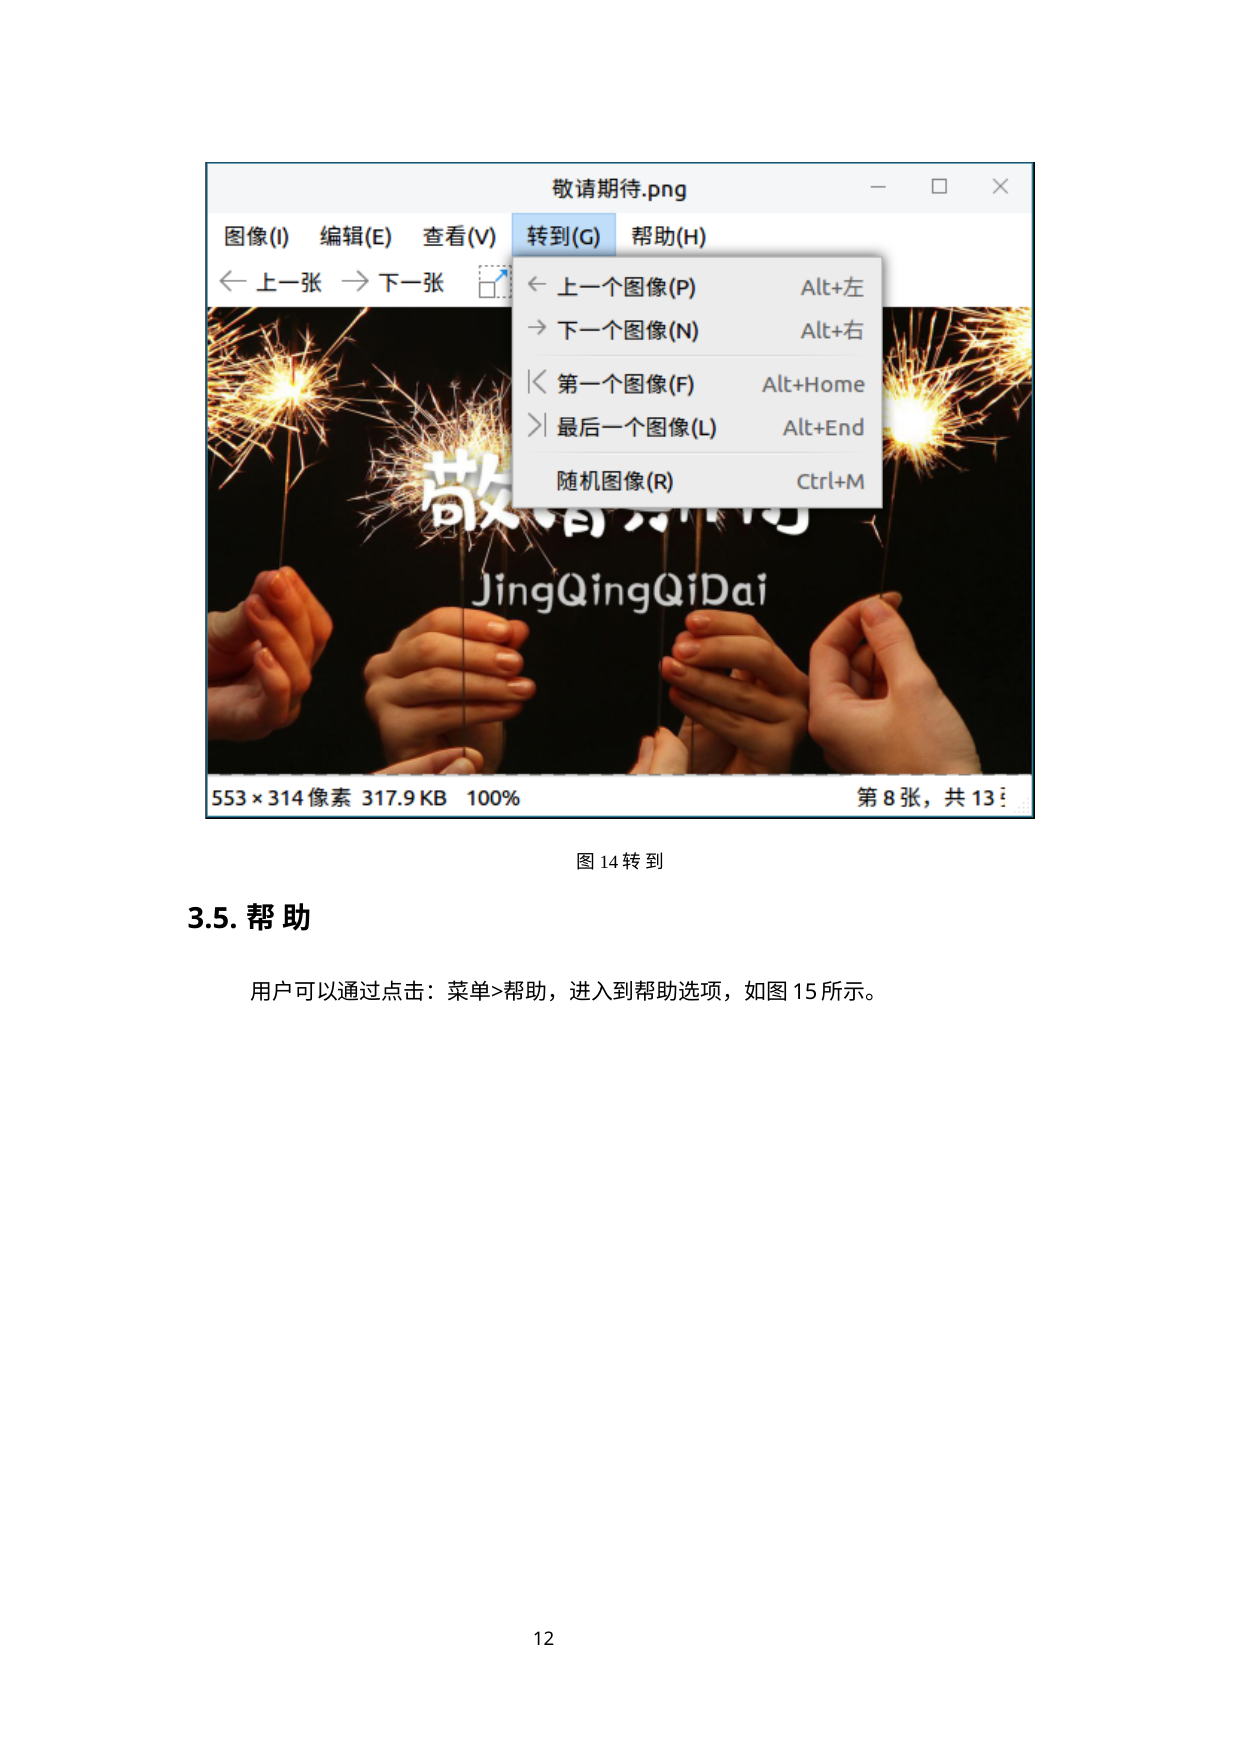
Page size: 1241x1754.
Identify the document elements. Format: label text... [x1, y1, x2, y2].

text 用户可以通过点击：菜单>帮助，进入到帮助选项，如图15所示。 [187, 973, 1053, 1006]
text 图 14 转 到 [187, 844, 1053, 877]
subtitle 帮 助 [187, 883, 1053, 948]
picture [205, 162, 1035, 819]
